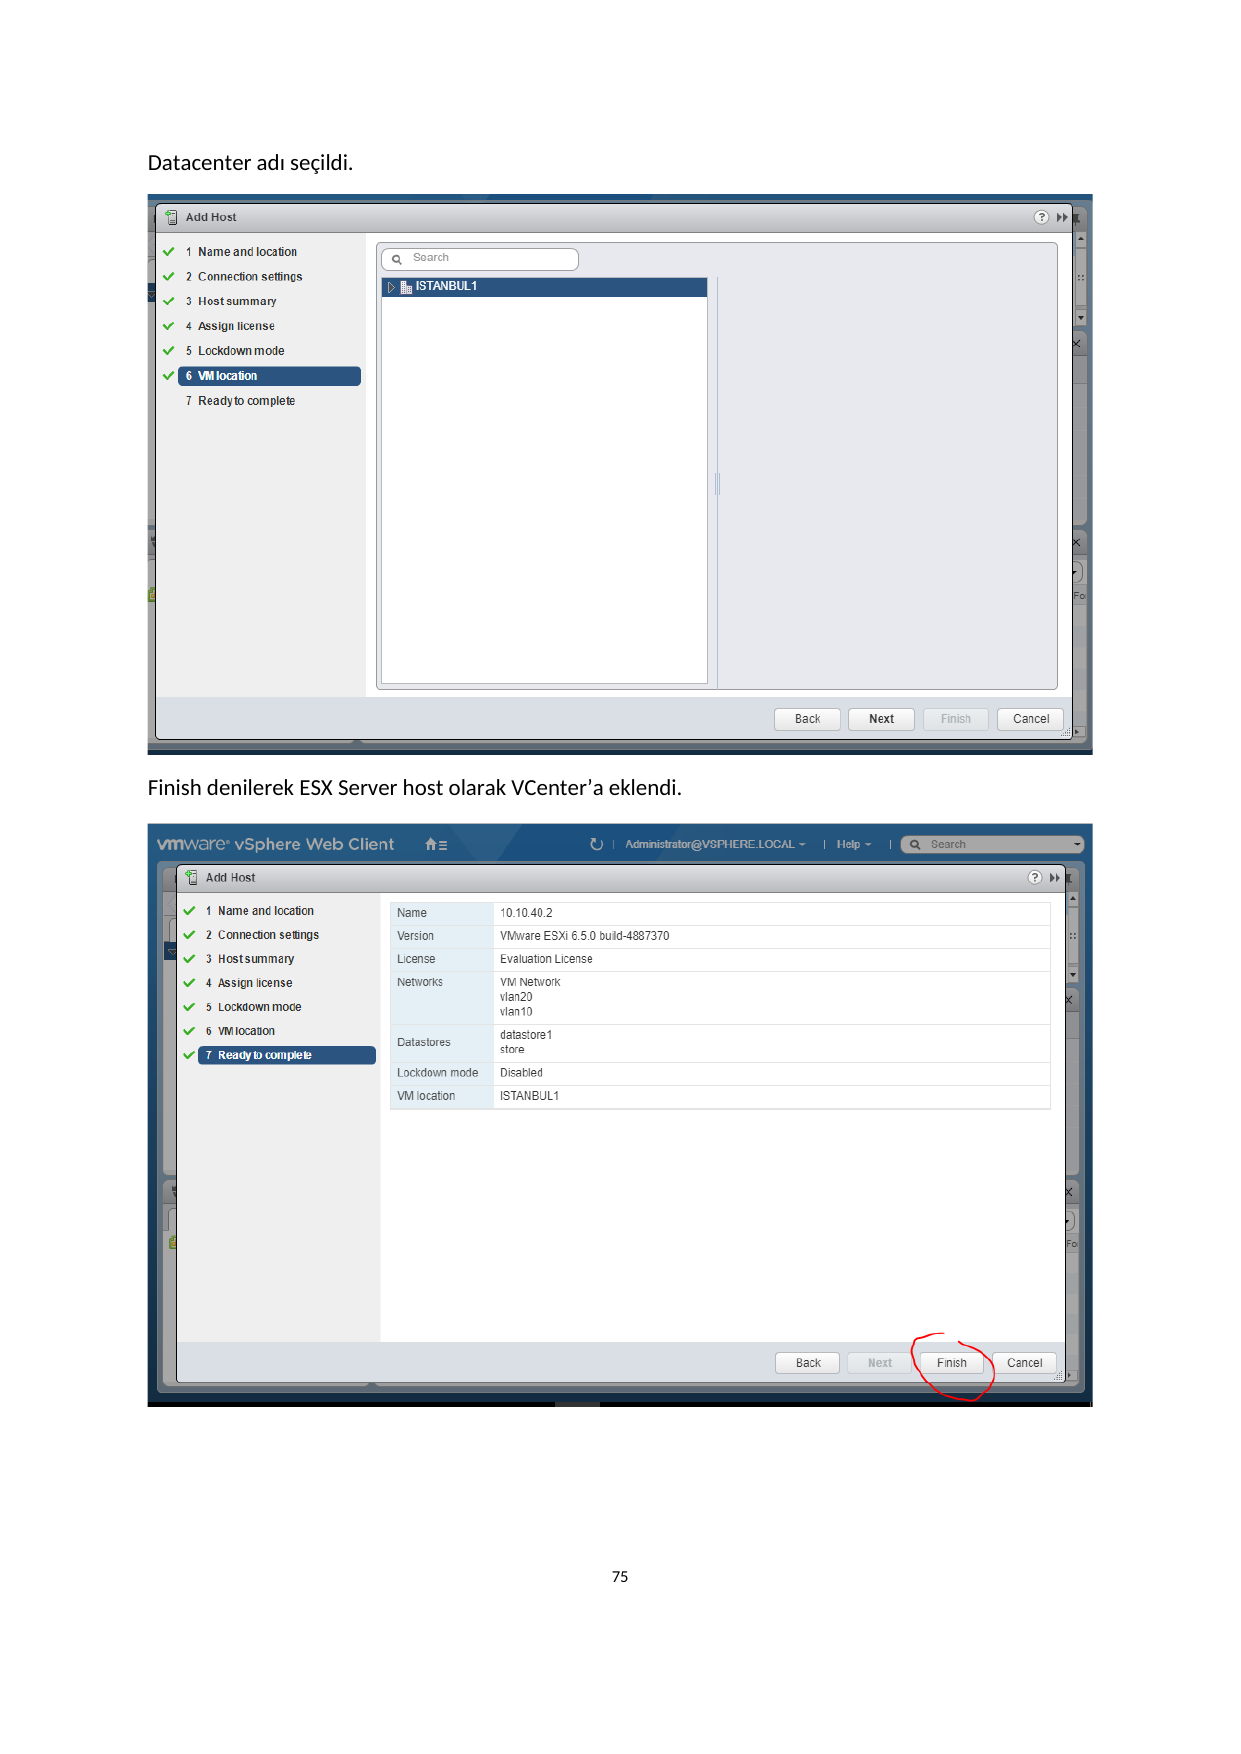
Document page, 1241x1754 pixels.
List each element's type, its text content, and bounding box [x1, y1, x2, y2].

text Datacenter adı seçildi. [148, 148, 1093, 176]
picture [147, 194, 1093, 755]
text 75 [148, 1566, 1093, 1586]
picture [147, 820, 1093, 1407]
text Finish denilerek ESX Server host olarak VCenter’a eklendi. [148, 773, 1093, 801]
